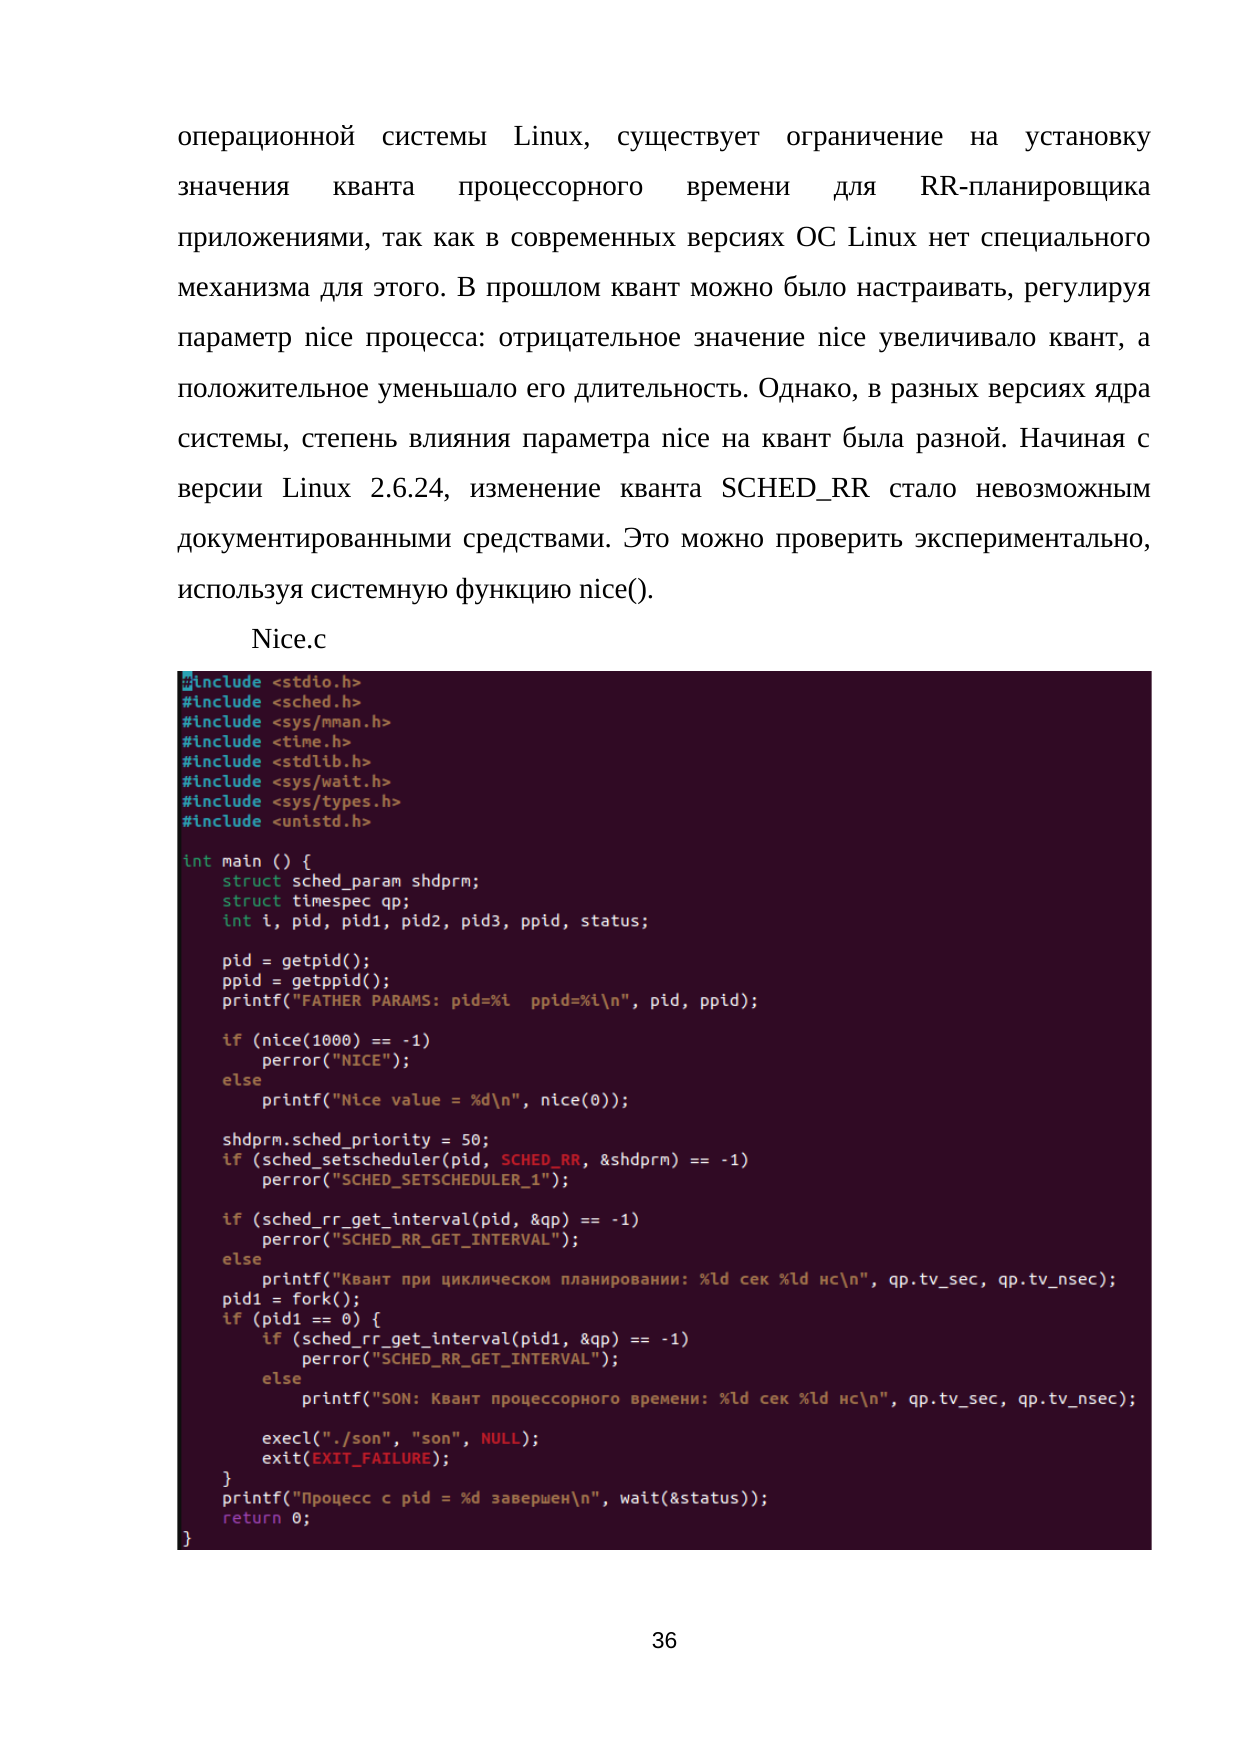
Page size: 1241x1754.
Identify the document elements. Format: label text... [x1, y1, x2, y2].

picture [177, 671, 1152, 1550]
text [177, 118, 1152, 604]
text Nice.c [177, 621, 1152, 655]
